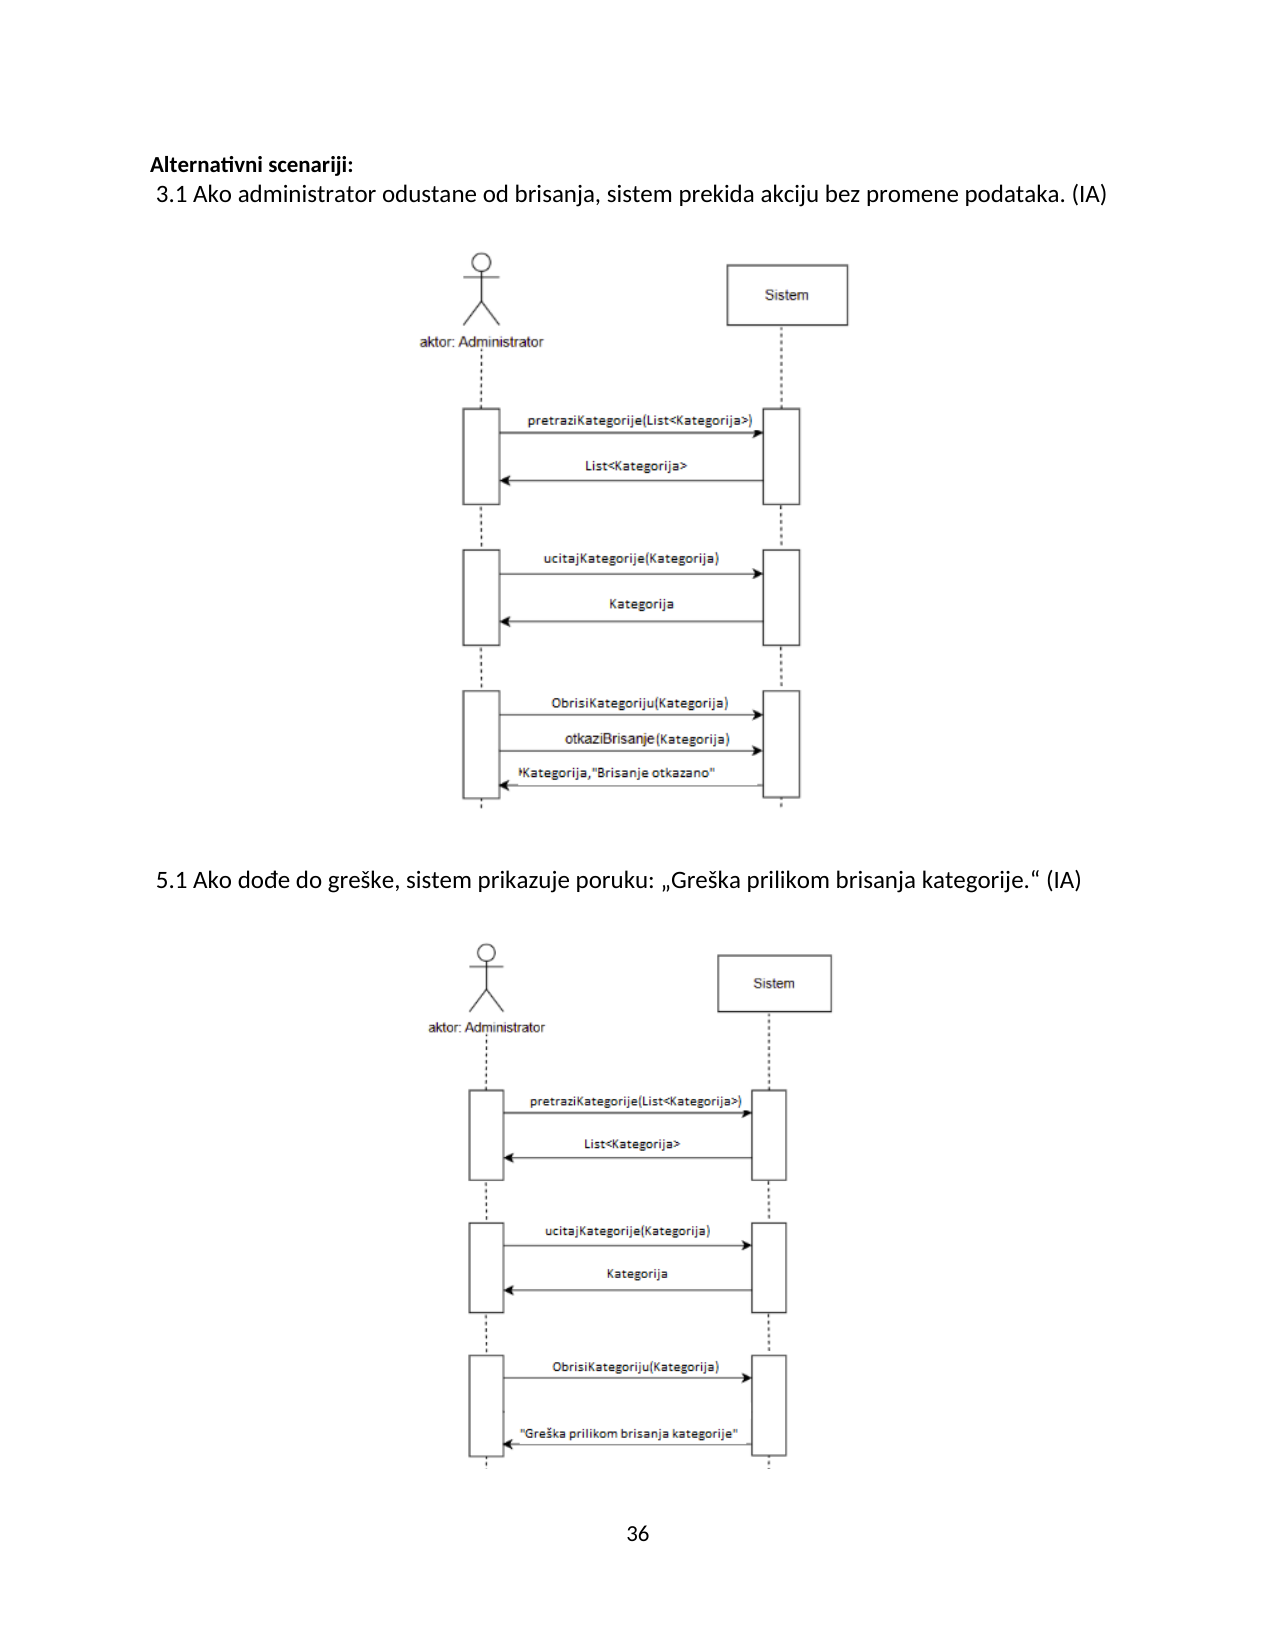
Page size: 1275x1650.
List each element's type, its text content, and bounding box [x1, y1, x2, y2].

picture [396, 233, 879, 809]
text Alternativni scenariji: 3.1 Ako administrator odustane od brisanja, sistem prekida akciju bez promene podataka. (IA) [150, 150, 1125, 208]
picture [409, 919, 867, 1469]
text 5.1 Ako dođe do greške, sistem prikazuje poruku: „Greška prilikom brisanja kategorije.“ (IA) [150, 834, 1125, 895]
